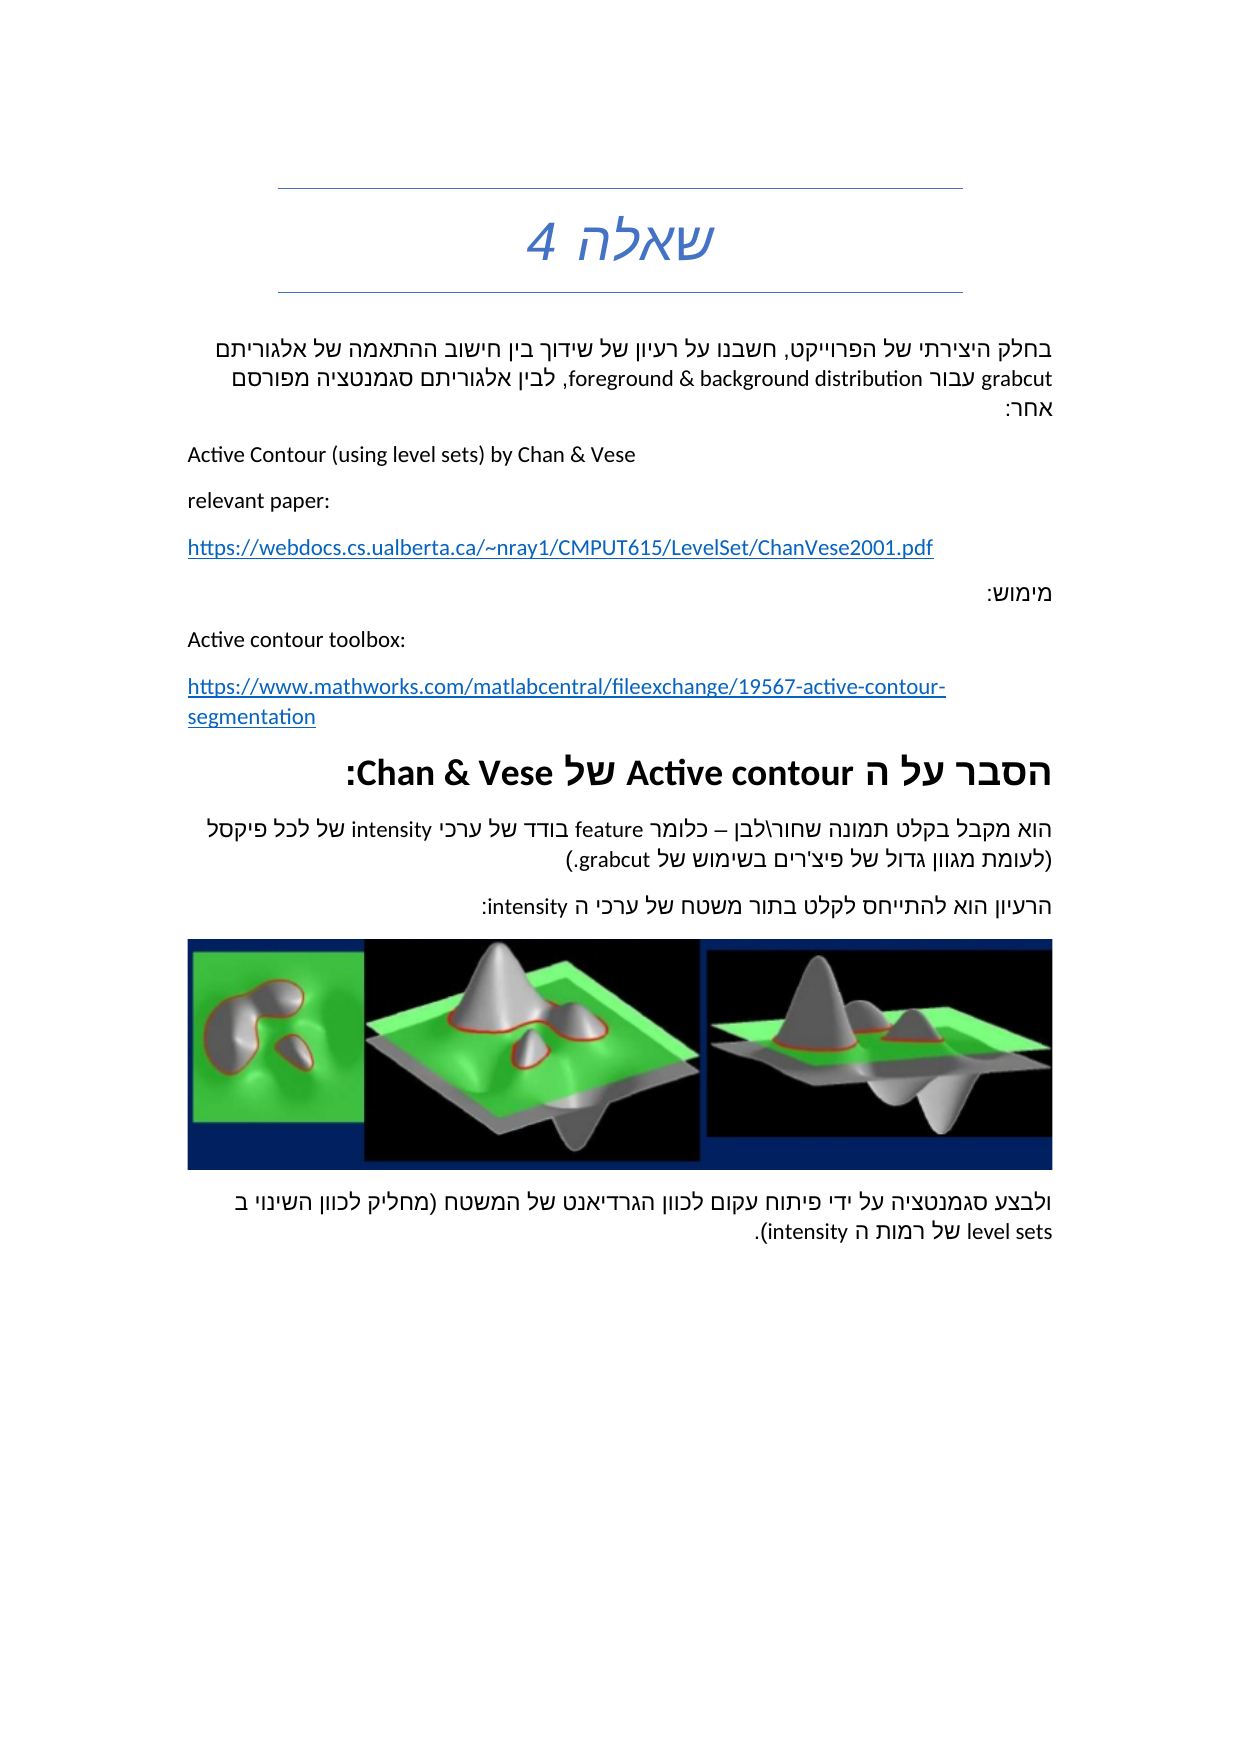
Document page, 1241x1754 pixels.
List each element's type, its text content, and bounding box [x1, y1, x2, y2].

text https://www.mathworks.com/matlabcentral/fileexchange/19567-active-contour-segmentation [187, 672, 1053, 731]
text ולבצע סגמנטציה על ידי פיתוח עקום לכוון הגרדיאנט של המשטח (מחליק לכוון השינוי ב level sets של רמות ה intensity). [187, 1188, 1053, 1245]
text relevant paper: [187, 487, 1053, 514]
text הסבר על ה Active contour של Chan & Vese: [187, 749, 1053, 795]
text Active Contour (using level sets) by Chan & Vese [187, 440, 1053, 468]
text הוא מקבל בקלט תמונה שחור\לבן – כלומר feature בודד של ערכי intensity של לכל פיקסל (לעומת מגוון גדול של פיצ'רים בשימוש של grabcut.) [187, 816, 1053, 874]
text https://webdocs.cs.ualberta.ca/~nray1/CMPUT615/LevelSet/ChanVese2001.pdf [187, 533, 1053, 561]
text שאלה 4 [277, 189, 963, 293]
text Active contour toolbox: [187, 625, 1053, 653]
picture [187, 939, 1053, 1170]
text בחלק היצירתי של הפרוייקט, חשבנו על רעיון של שידוך בין חישוב ההתאמה של אלגוריתם grabcut עבור foreground & background distribution, לבין אלגוריתם סגמנטציה מפורסם אחר: [187, 336, 1053, 421]
text מימוש: [187, 580, 1053, 607]
text הרעיון הוא להתייחס לקלט בתור משטח של ערכי ה intensity: [187, 892, 1053, 921]
